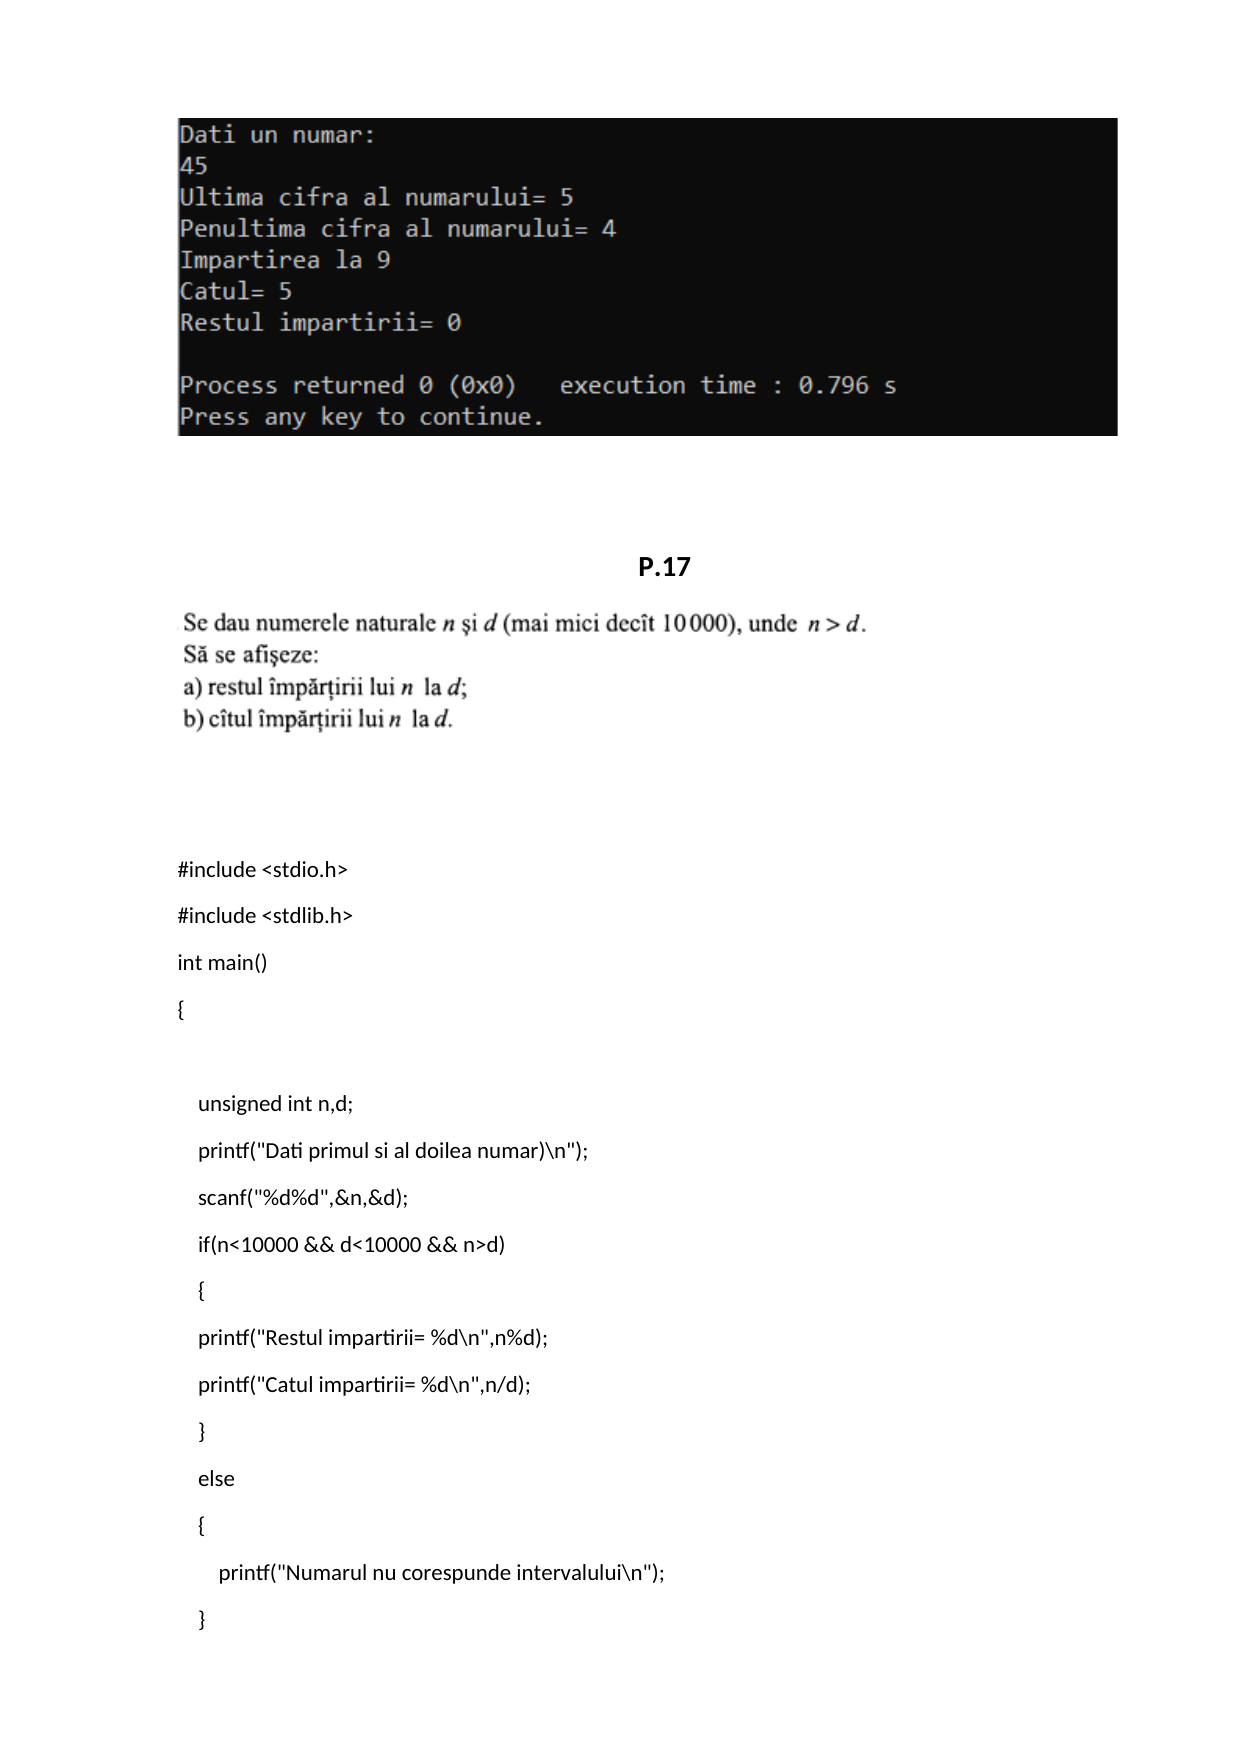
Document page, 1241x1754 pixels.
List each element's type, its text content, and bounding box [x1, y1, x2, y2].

text { [177, 1277, 1152, 1304]
text P.17 [177, 548, 1152, 583]
picture [177, 118, 1118, 436]
text } [177, 1605, 1152, 1633]
text printf("Numarul nu corespunde intervalului\n"); [177, 1558, 1152, 1586]
text { [177, 995, 1152, 1023]
text printf("Restul impartirii= %d\n",n%d); [177, 1323, 1152, 1351]
text else [177, 1464, 1152, 1492]
text #include <stdio.h> [177, 855, 1152, 883]
text int main() [177, 948, 1152, 976]
text { [177, 1511, 1152, 1539]
text unsigned int n,d; [177, 1089, 1152, 1117]
picture [177, 603, 874, 742]
text printf("Dati primul si al doilea numar)\n"); [177, 1136, 1152, 1164]
text if(n<10000 && d<10000 && n>d) [177, 1230, 1152, 1258]
text #include <stdlib.h> [177, 902, 1152, 929]
text printf("Catul impartirii= %d\n",n/d); [177, 1370, 1152, 1398]
text scanf("%d%d",&n,&d); [177, 1183, 1152, 1211]
text } [177, 1417, 1152, 1445]
